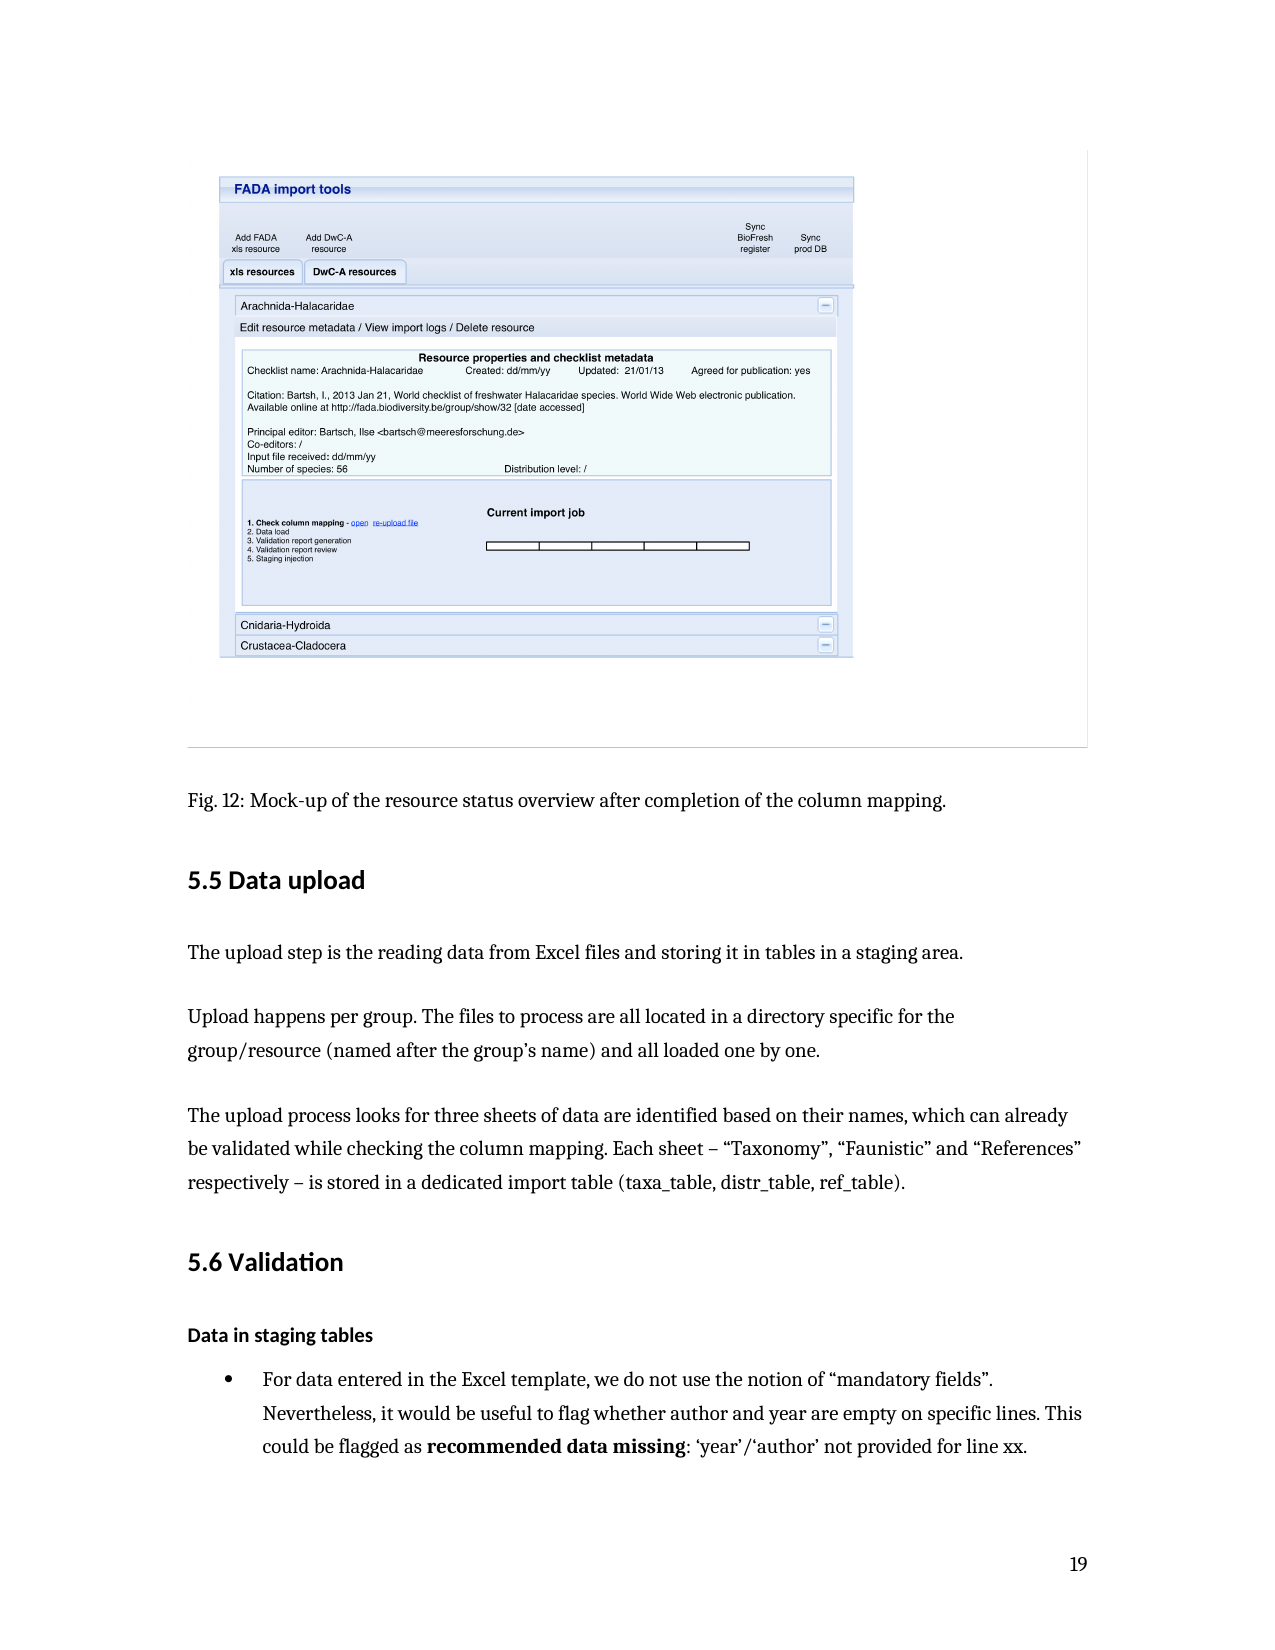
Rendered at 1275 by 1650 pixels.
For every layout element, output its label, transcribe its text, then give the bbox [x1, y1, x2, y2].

text Upload happens per group. The files to process are all located in a directory specific for the group/resource (named after the group’s name) and all loaded one by one. [187, 1005, 1087, 1063]
subtitle 5.6 Validation [187, 1245, 1087, 1278]
subtitle Data in staging tables [187, 1322, 1087, 1347]
subtitle 5.5 Data upload [187, 863, 1087, 896]
text The upload process looks for three sheets of data are identified based on their names, which can already be validated while checking the column mapping. Each sheet – “Taxonomy”, “Faunistic” and “References” respectively – is stored in a dedicated import table (taxa_table, distr_table, ref_table). [187, 1103, 1087, 1194]
text The upload step is the reading data from Excel files and storing it in tables in a staging area. [187, 940, 1087, 964]
list For data entered in the Excel template, we do not use the notion of “mandatory fields”. Nevertheless, it would be useful to flag whether author and year are empty on specific lines. This could be flagged as recommended data missing: ‘year’/‘author’ not provided for line xx. [225, 1368, 1087, 1459]
picture [187, 150, 1088, 748]
text Fig. 12: Mock-up of the resource status overview after completion of the column mapping. [187, 789, 1087, 813]
